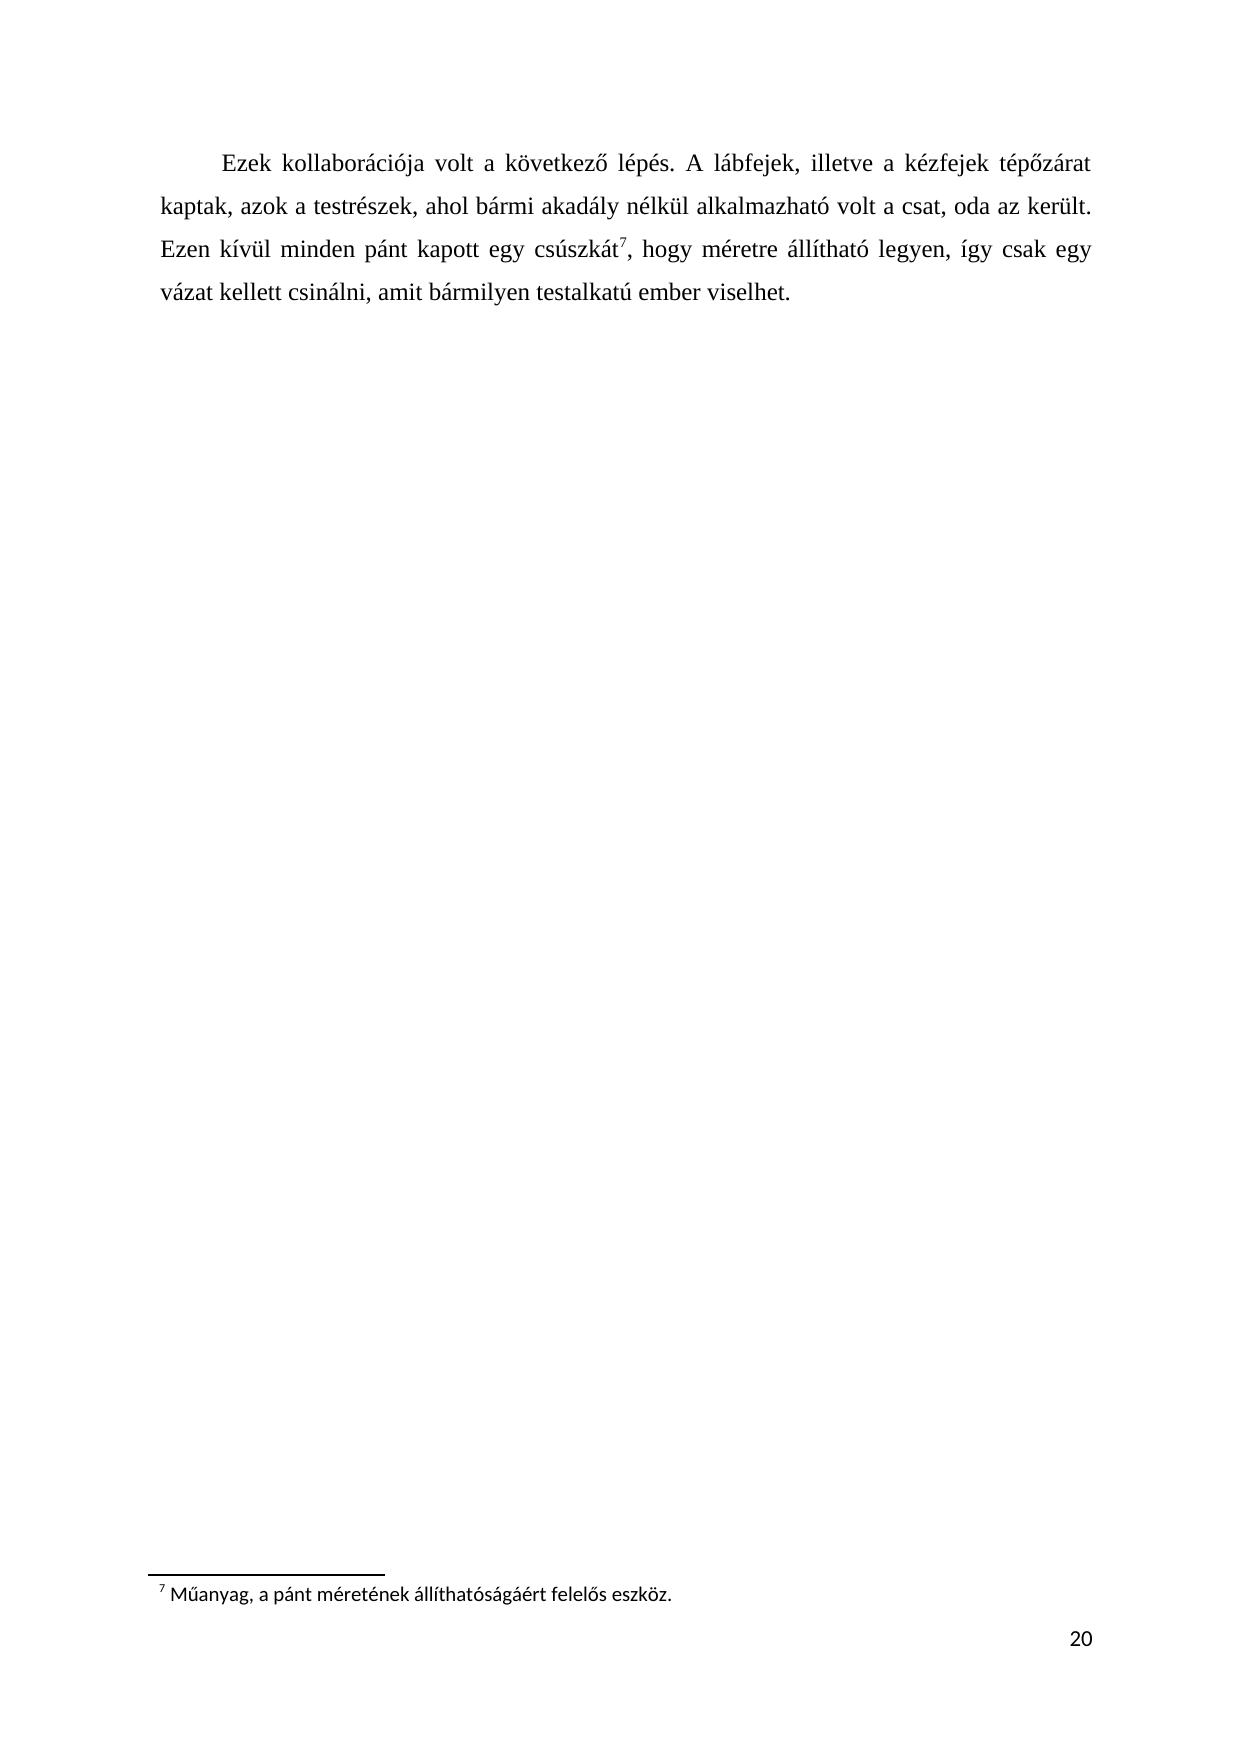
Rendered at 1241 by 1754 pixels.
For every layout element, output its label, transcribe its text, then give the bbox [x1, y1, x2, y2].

text Ezek kollaborációja volt a következő lépés. A lábfejek, illetve a kézfejek tépőzárat kaptak, azok a testrészek, ahol bármi akadály nélkül alkalmazható volt a csat, oda az került. Ezen kívül minden pánt kapott egy csúszkát, hogy méretre állítható legyen, így csak egy vázat kellett csinálni, amit bármilyen testalkatú ember viselhet. [160, 148, 1092, 306]
